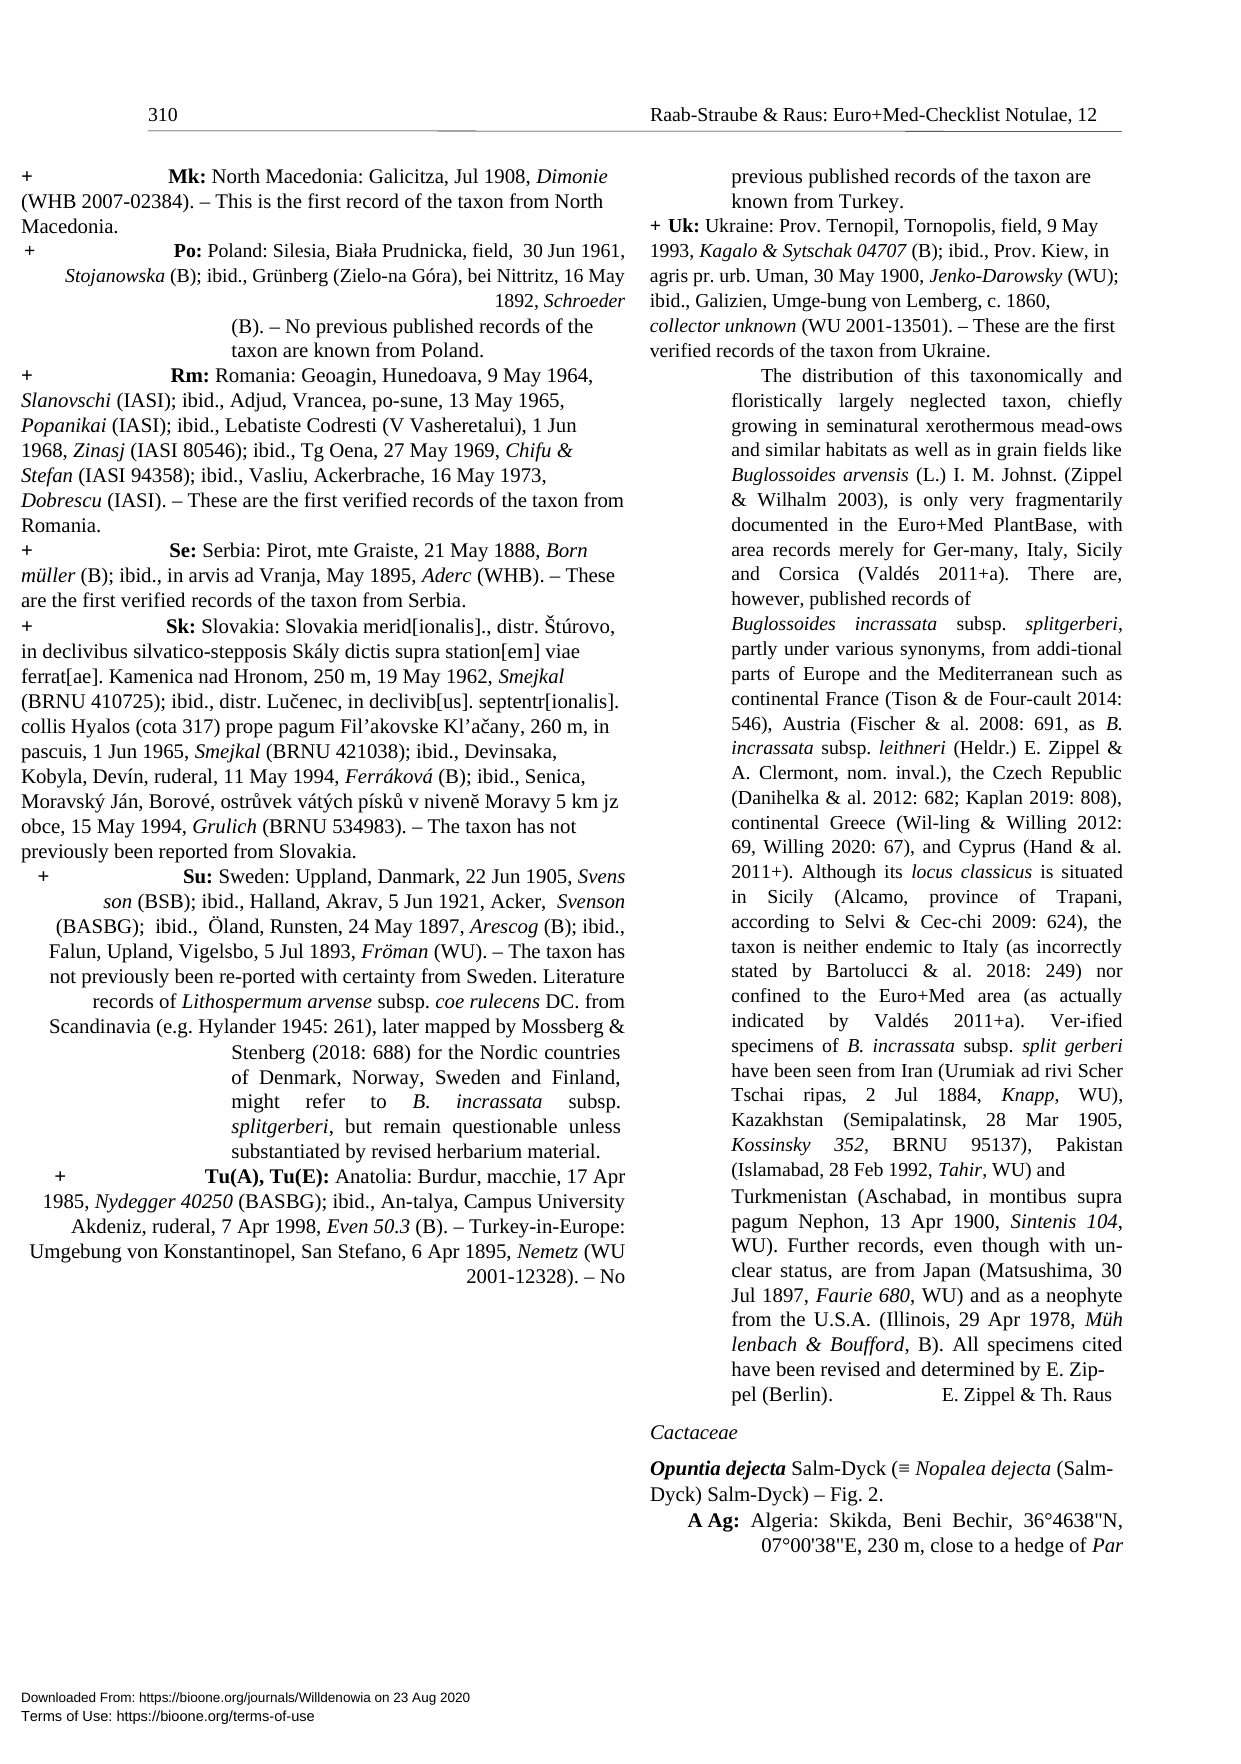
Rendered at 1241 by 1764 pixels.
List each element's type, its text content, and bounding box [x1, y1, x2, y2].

text The distribution of this taxonomically and floristically largely neglected taxon, chiefly growing in seminatural xerothermous mead-ows and similar habitats as well as in grain fields like Buglossoides arvensis (L.) I. M. Johnst. (Zippel & Wilhalm 2003), is only very fragmentarily documented in the Euro+Med PlantBase, with area records merely for Ger-many, Italy, Sicily and Corsica (Valdés 2011+a). There are, however, published records of [731, 364, 1123, 610]
list Rm: Romania: Geoagin, Hunedoava, 9 May 1964, Slanovschi (IASI); ibid., Adjud, Vrancea, po-sune, 13 May 1965, Popanikai (IASI); ibid., Lebatiste Codresti (V Vasheretalui), 1 Jun 1968, Zinasj (IASI 80546); ibid., Tg Oena, 27 May 1969, Chifu & Stefan (IASI 94358); ibid., Vasliu, Ackerbrache, 16 May 1973, Dobrescu (IASI). – These are the first verified records of the taxon from Romania. [21, 363, 625, 537]
text previous published records of the taxon are known from Turkey. [731, 164, 1123, 213]
text Turkmenistan (Aschabad, in montibus supra pagum Nephon, 13 Apr 1900, Sintenis 104, WU). Further records, even though with un-clear status, are from Japan (Matsushima, 30 Jul 1897, Faurie 680, WU) and as a neophyte from the U.S.A. (Illinois, 29 Apr 1978, Müh­ lenbach & Boufford, B). All specimens cited have been revised and determined by E. Zip- [731, 1184, 1123, 1381]
text A Ag: Algeria: Skikda, Beni Bechir, 36°4638"N, 07°00'38"E, 230 m, close to a hedge of Par­ [650, 1507, 1123, 1557]
list Se: Serbia: Pirot, mte Graiste, 21 May 1888, Born­ müller (B); ibid., in arvis ad Vranja, May 1895, Aderc (WHB). – These are the first verified records of the taxon from Serbia. [21, 538, 625, 612]
text 310 Raab-Straube & Raus: Euro+Med-Checklist Notulae, 12 [148, 103, 1123, 125]
list Uk: Ukraine: Prov. Ternopil, Tornopolis, field, 9 May 1993, Kagalo & Sytschak 04707 (B); ibid., Prov. Kiew, in agris pr. urb. Uman, 30 May 1900, Jenko-Darowsky (WU); ibid., Galizien, Umge-bung von Lemberg, c. 1860, collector unknown (WU 2001-13501). – These are the first verified records of the taxon from Ukraine. [649, 214, 1123, 361]
text Buglossoides incrassata subsp. splitgerberi, partly under various synonyms, from addi-tional parts of Europe and the Mediterranean such as continental France (Tison & de Four-cault 2014: 546), Austria (Fischer & al. 2008: 691, as B. incrassata subsp. leithneri (Heldr.) E. Zippel & A. Clermont, nom. inval.), the Czech Republic (Danihelka & al. 2012: 682; Kaplan 2019: 808), continental Greece (Wil-ling & Willing 2012: 69, Willing 2020: 67), and Cyprus (Hand & al. 2011+). Although its locus classicus is situated in Sicily (Alcamo, province of Trapani, according to Selvi & Cec-chi 2009: 624), the taxon is neither endemic to Italy (as incorrectly stated by Bartolucci & al. 2018: 249) nor confined to the Euro+Med area (as actually indicated by Valdés 2011+a). Ver-ified specimens of B. incrassata subsp. split­ gerberi have been seen from Iran (Urumiak ad rivi Scher Tschai ripas, 2 Jul 1884, Knapp, WU), Kazakhstan (Semipalatinsk, 28 Mar 1905, Kossinsky 352, BRNU 95137), Pakistan­ (Islamabad, 28 Feb 1992, Tahir, WU) and [731, 612, 1123, 1181]
list Tu(A), Tu(E): Anatolia: Burdur, macchie, 17 Apr 1985, Nydegger 40250 (BASBG); ibid., An-talya, Campus University Akdeniz, ruderal, 7 Apr 1998, Even 50.3 (B). – Turkey-in-Europe: Umgebung von Konstantinopel, San Stefano, 6 Apr 1895, Nemetz (WU 2001-12328). – No [21, 1164, 625, 1288]
list Su: Sweden: Uppland, Danmark, 22 Jun 1905, Svens­ son (BSB); ibid., Halland, Akrav, 5 Jun 1921, Acker, Svenson (BASBG); ibid., Öland, Runsten, 24 May 1897, Arescog (B); ibid., Falun, Upland, Vigelsbo, 5 Jul 1893, Fröman (WU). – The taxon has not previously been re-ported with certainty from Sweden. Literature records of Lithospermum arvense subsp. coe­ rulecens DC. from Scandinavia (e.g. Hylander 1945: 261), later mapped by Mossberg & [21, 864, 625, 1038]
list Po: Poland: Silesia, Biała Prudnicka, field, 30 Jun 1961, Stojanowska (B); ibid., Grünberg (Zielo-na Góra), bei Nittritz, 16 May 1892, Schroeder [21, 239, 625, 312]
text Cactaceae [650, 1420, 1123, 1444]
text Terms of Use: https://bioone.org/terms-of-use [21, 1707, 1123, 1724]
list Mk: North Macedonia: Galicitza, Jul 1908, Dimonie (WHB 2007-02384). – This is the first record of the taxon from North Macedonia. [21, 164, 625, 238]
list Sk: Slovakia: Slovakia merid[ionalis]., distr. Štúrovo, in declivibus­ silvatico-stepposis Skály dictis supra station[em] viae ferrat[ae]. Kamenica nad Hronom, 250 m, 19 May 1962, Smejkal (BRNU 410725); ibid., distr. Lučenec, in declivib[us]. septentr[ionalis]. collis Hyalos (cota 317) prope pagum Fil’akovske Kl’ačany, 260 m, in pascuis, 1 Jun 1965, Smejkal­ (BRNU 421038); ibid., Devinsaka, Kobyla, Devín, ruderal, 11 May 1994, Ferráková (B); ibid., Senica, Moravský Ján, Borové, ostrůvek vátých písků v nivenĕ Moravy 5 km jz obce, 15 May 1994, Grulich (BRNU 534983). – The taxon has not previously been reported from Slovakia. [21, 613, 625, 863]
text pel (Berlin). E. Zippel & Th. Raus [731, 1382, 1123, 1406]
text Opuntia dejecta Salm-Dyck (≡ Nopalea dejecta (Salm-Dyck) Salm-Dyck) – Fig. 2. [650, 1456, 1123, 1506]
text Stenberg­ (2018: 688) for the Nordic countries of Denmark, Norway, Sweden and Finland, might refer to B. incrassata subsp. splitgerberi, but remain questionable unless substantiated by revised herbarium material. [231, 1040, 621, 1163]
text Downloaded From: https://bioone.org/journals/Willdenowia on 23 Aug 2020 [21, 1690, 1123, 1705]
text (B). – No previous published records of the taxon are known from Poland. [231, 314, 621, 362]
